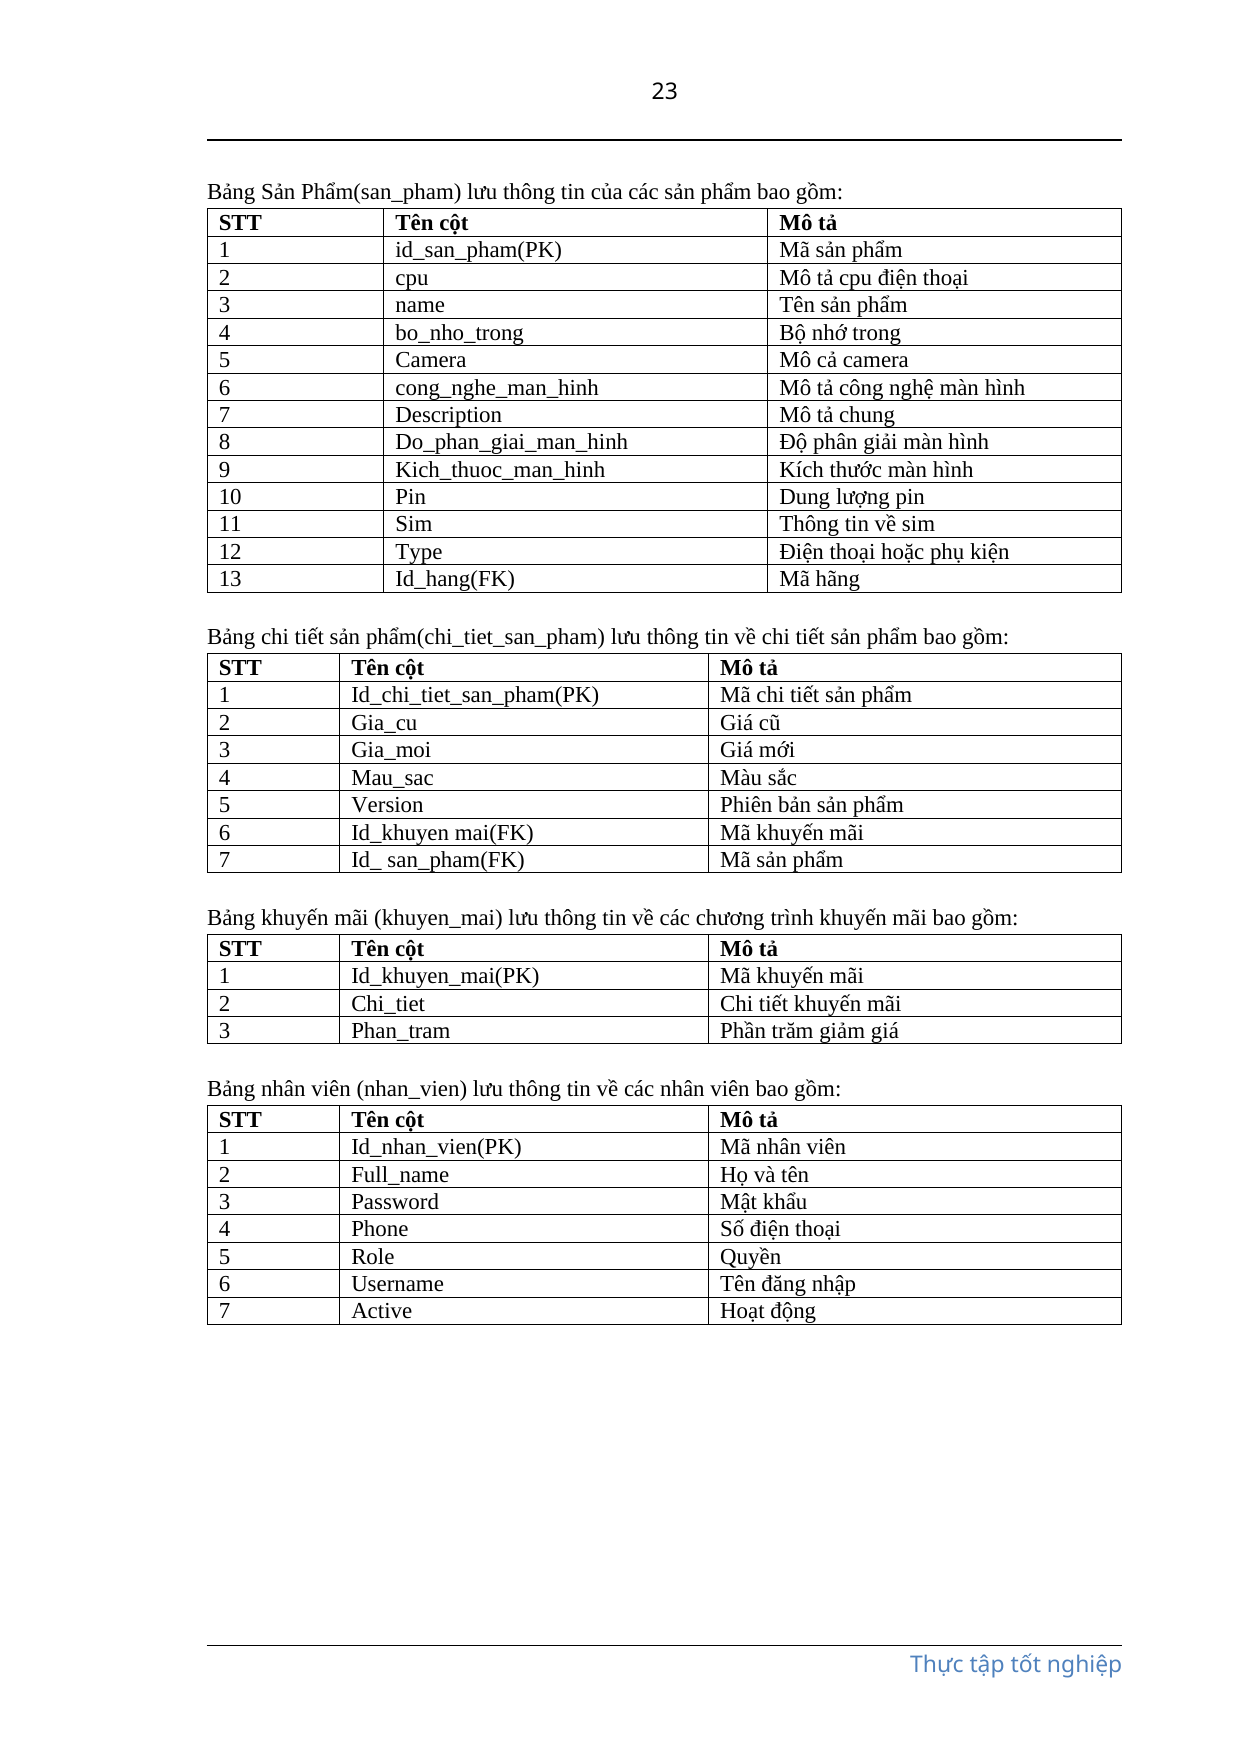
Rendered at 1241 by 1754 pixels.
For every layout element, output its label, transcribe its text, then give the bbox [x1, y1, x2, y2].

table_cell Tên sản phẩm [768, 291, 1121, 318]
table_cell Gia_cu [340, 709, 708, 735]
table_cell 6 [208, 819, 339, 845]
table_cell Mô tả công nghệ màn hình [768, 374, 1121, 400]
table_cell Mã sản phẩm [709, 846, 1121, 872]
table_cell cpu [384, 264, 767, 290]
table_cell 2 [208, 709, 339, 735]
table_header Mô tả [709, 935, 1121, 961]
table_cell 2 [208, 990, 339, 1016]
table_cell 5 [208, 791, 339, 817]
table_cell Thông tin về sim [768, 511, 1121, 537]
table_cell 2 [208, 264, 383, 290]
table_cell Số điện thoại [709, 1215, 1121, 1242]
table_cell id_san_pham(PK) [384, 237, 767, 263]
table_cell 1 [208, 237, 383, 263]
table_cell 11 [208, 511, 383, 537]
table_cell Hoạt động [709, 1298, 1121, 1324]
table_cell 13 [208, 565, 383, 592]
table_header STT [208, 209, 383, 236]
table_cell Mã khuyến mãi [709, 962, 1121, 988]
table_cell 7 [208, 401, 383, 427]
table_cell name [384, 291, 767, 318]
table_cell Role [340, 1243, 708, 1269]
table_cell Phan_tram [340, 1017, 708, 1043]
table_cell Full_name [340, 1161, 708, 1187]
table_header Mô tả [768, 209, 1121, 236]
table_cell Password [340, 1188, 708, 1214]
table_header STT [208, 1106, 339, 1132]
table_cell Màu sắc [709, 764, 1121, 790]
table_cell bo_nho_trong [384, 319, 767, 345]
table_cell 12 [208, 538, 383, 564]
table_header Mô tả [709, 654, 1121, 681]
table_cell Chi_tiet [340, 990, 708, 1016]
table_cell 1 [208, 962, 339, 988]
table_cell Phần trăm giảm giá [709, 1017, 1121, 1043]
table_cell Giá cũ [709, 709, 1121, 735]
table_cell 1 [208, 1133, 339, 1159]
table_cell Độ phân giải màn hình [768, 428, 1121, 455]
table_cell Id_khuyen mai(FK) [340, 819, 708, 845]
table_cell Mau_sac [340, 764, 708, 790]
table_cell 6 [208, 1270, 339, 1297]
table_cell Id_ san_pham(FK) [340, 846, 708, 872]
table_cell Username [340, 1270, 708, 1297]
table_header Mô tả [709, 1106, 1121, 1132]
table_cell Phiên bản sản phẩm [709, 791, 1121, 817]
table_cell 8 [208, 428, 383, 455]
table_cell Kích thước màn hình [768, 456, 1121, 482]
table_cell 6 [208, 374, 383, 400]
text Bảng nhân viên (nhan_vien) lưu thông tin về các nhân viên bao gồm: [207, 1074, 1122, 1101]
table_cell Camera [384, 346, 767, 372]
table_cell Giá mới [709, 736, 1121, 763]
table_cell Họ và tên [709, 1161, 1121, 1187]
table_header Tên cột [384, 209, 767, 236]
text Bảng Sản Phẩm(san_pham) lưu thông tin của các sản phẩm bao gồm: [207, 178, 1122, 204]
table_header STT [208, 935, 339, 961]
table_cell Mã sản phẩm [768, 237, 1121, 263]
table_cell 3 [208, 1017, 339, 1043]
table_cell Mô cả camera [768, 346, 1121, 372]
text Bảng chi tiết sản phẩm(chi_tiet_san_pham) lưu thông tin về chi tiết sản phẩm bao gồm: [207, 623, 1122, 649]
table_cell Chi tiết khuyến mãi [709, 990, 1121, 1016]
table_cell 1 [208, 682, 339, 708]
table_cell Sim [384, 511, 767, 537]
table_cell Mã hãng [768, 565, 1121, 592]
table_cell Tên đăng nhập [709, 1270, 1121, 1297]
table_cell Id_nhan_vien(PK) [340, 1133, 708, 1159]
table_cell Id_hang(FK) [384, 565, 767, 592]
table_header Tên cột [340, 1106, 708, 1132]
table_cell 3 [208, 1188, 339, 1214]
text Bảng khuyến mãi (khuyen_mai) lưu thông tin về các chương trình khuyến mãi bao gồm: [207, 903, 1122, 930]
table_cell Dung lượng pin [768, 483, 1121, 509]
table_header Tên cột [340, 654, 708, 681]
table_header Tên cột [340, 935, 708, 961]
table_cell Mã chi tiết sản phẩm [709, 682, 1121, 708]
table_cell Pin [384, 483, 767, 509]
table_cell Quyền [709, 1243, 1121, 1269]
table_cell 3 [208, 291, 383, 318]
table_header STT [208, 654, 339, 681]
table_cell Kich_thuoc_man_hinh [384, 456, 767, 482]
table_cell Id_khuyen_mai(PK) [340, 962, 708, 988]
table_cell 5 [208, 1243, 339, 1269]
table_cell 9 [208, 456, 383, 482]
table_cell 3 [208, 736, 339, 763]
table_cell Mô tả cpu điện thoại [768, 264, 1121, 290]
table_cell Type [384, 538, 767, 564]
table_cell Bộ nhớ trong [768, 319, 1121, 345]
table_cell cong_nghe_man_hinh [384, 374, 767, 400]
table_cell Do_phan_giai_man_hinh [384, 428, 767, 455]
table_cell 10 [208, 483, 383, 509]
table_cell 4 [208, 1215, 339, 1242]
table_cell 5 [208, 346, 383, 372]
table_cell 7 [208, 1298, 339, 1324]
table_cell Description [384, 401, 767, 427]
table_cell Id_chi_tiet_san_pham(PK) [340, 682, 708, 708]
table_cell Version [340, 791, 708, 817]
table_cell Mã khuyến mãi [709, 819, 1121, 845]
table_cell 7 [208, 846, 339, 872]
table_cell Active [340, 1298, 708, 1324]
table_cell Phone [340, 1215, 708, 1242]
table_cell Điện thoại hoặc phụ kiện [768, 538, 1121, 564]
table_cell Mô tả chung [768, 401, 1121, 427]
table_cell 2 [208, 1161, 339, 1187]
table_cell 4 [208, 319, 383, 345]
table_cell 4 [208, 764, 339, 790]
table_cell Mã nhân viên [709, 1133, 1121, 1159]
table_cell Gia_moi [340, 736, 708, 763]
table_cell Mật khẩu [709, 1188, 1121, 1214]
